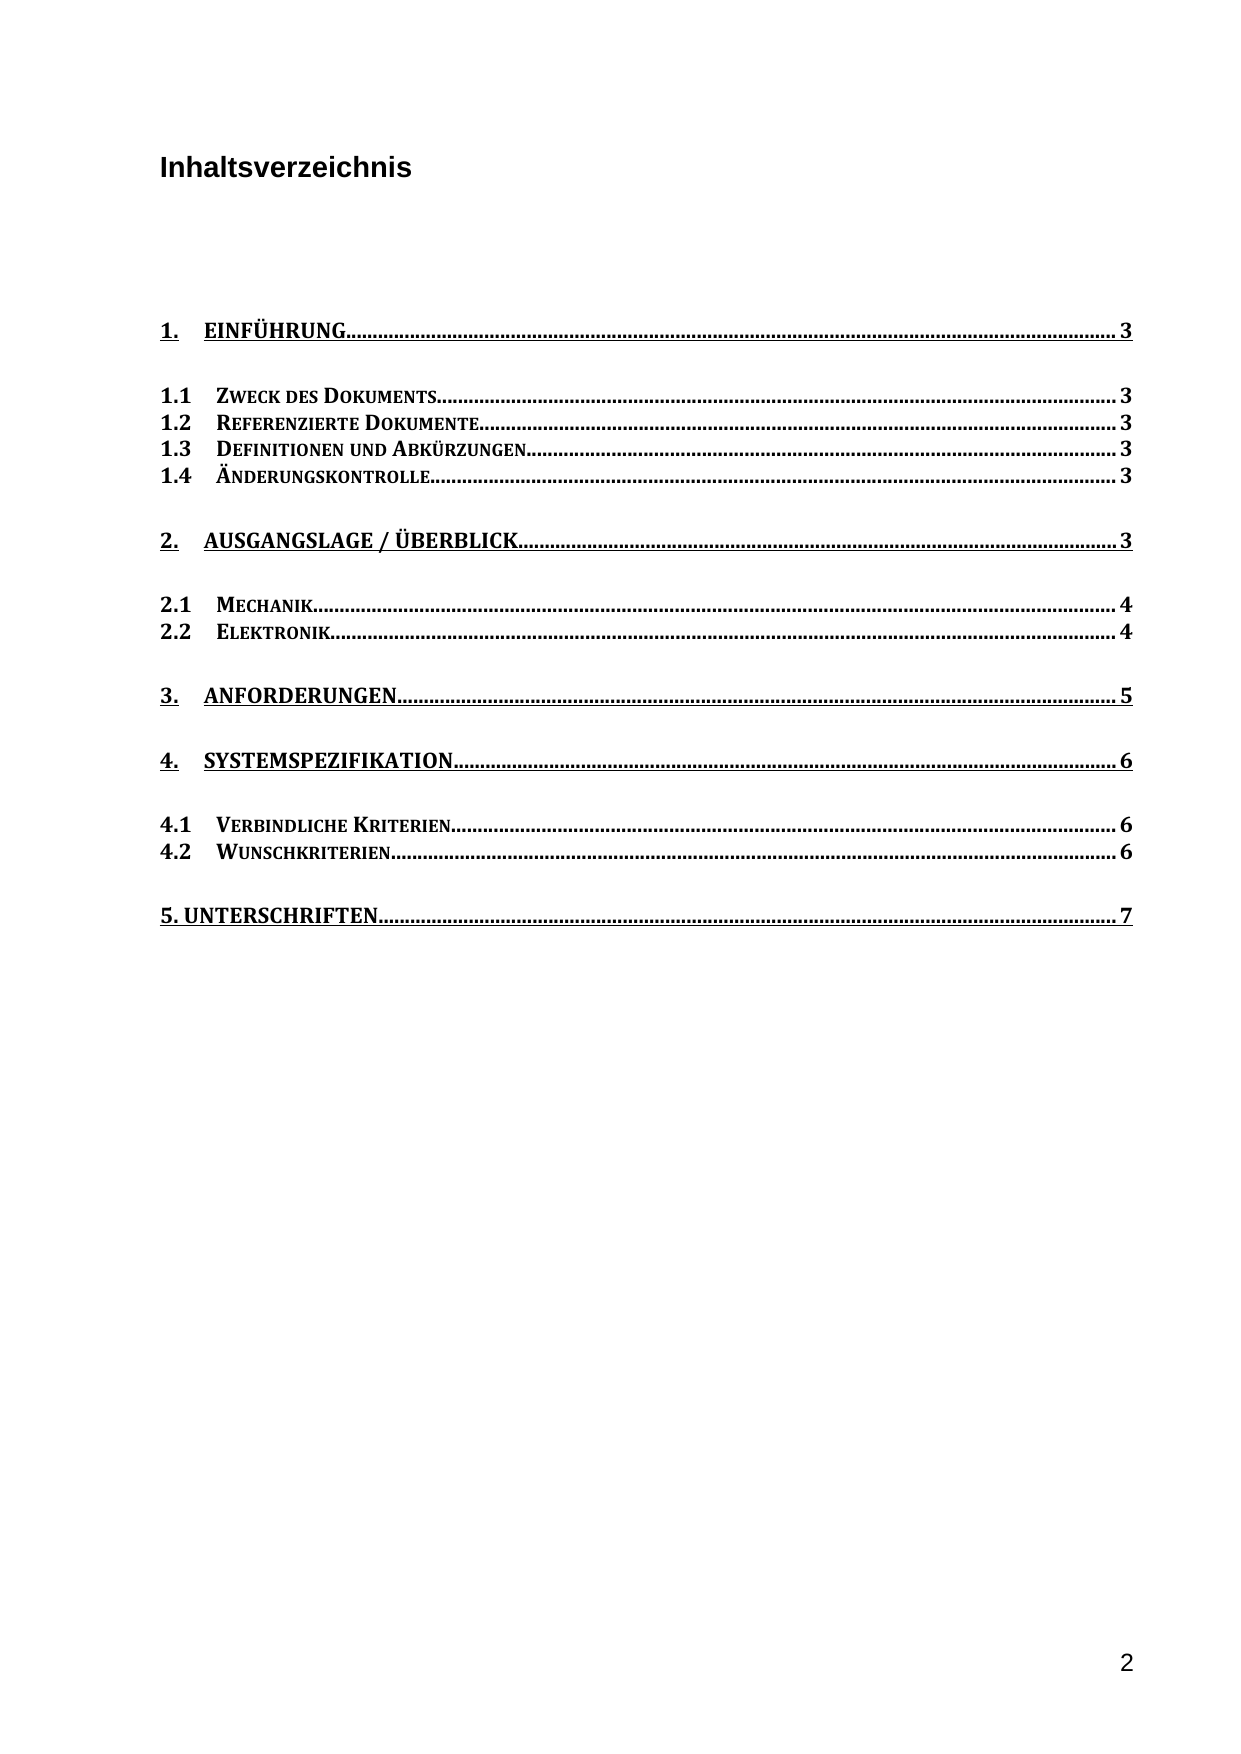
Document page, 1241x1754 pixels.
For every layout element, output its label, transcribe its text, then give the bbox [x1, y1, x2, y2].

text Inhaltsverzeichnis [159, 150, 1134, 183]
